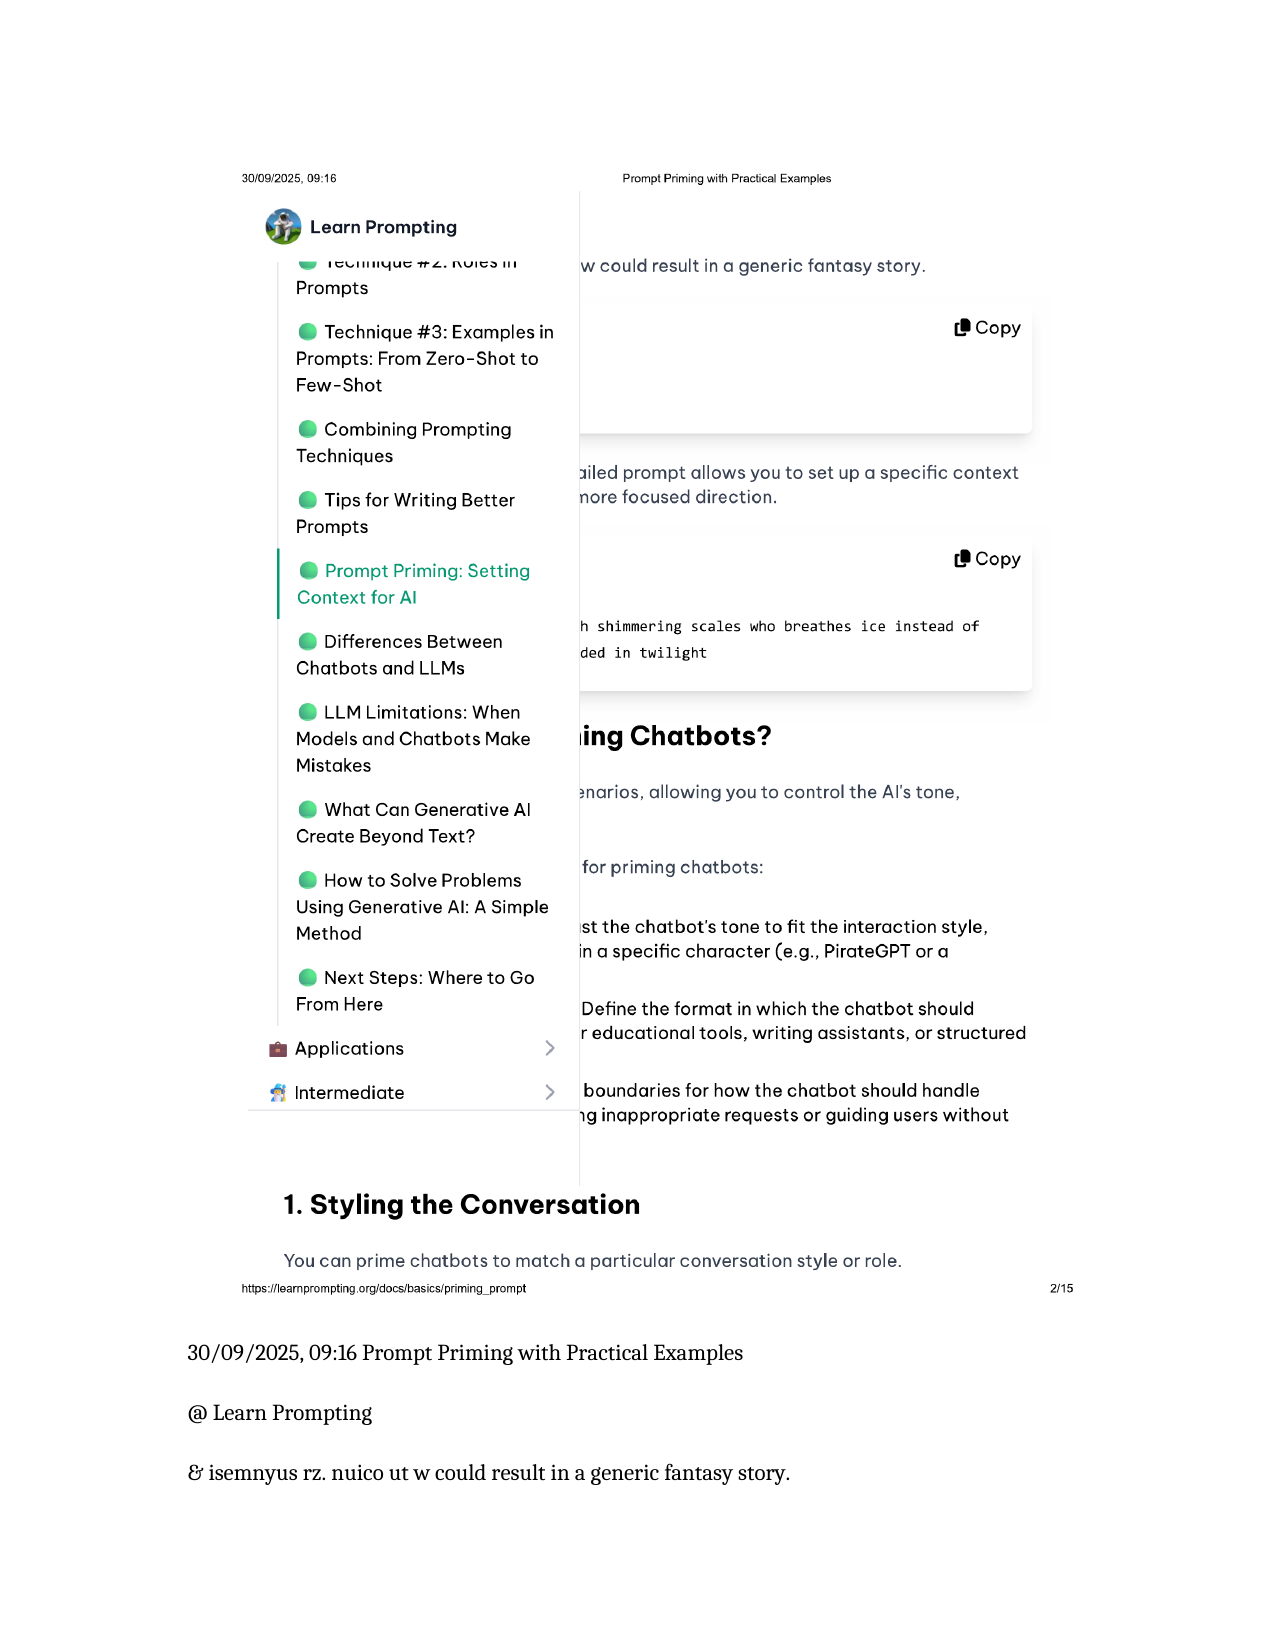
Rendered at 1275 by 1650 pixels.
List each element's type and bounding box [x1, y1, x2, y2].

picture [206, 150, 1107, 1315]
text [187, 1339, 1087, 1487]
